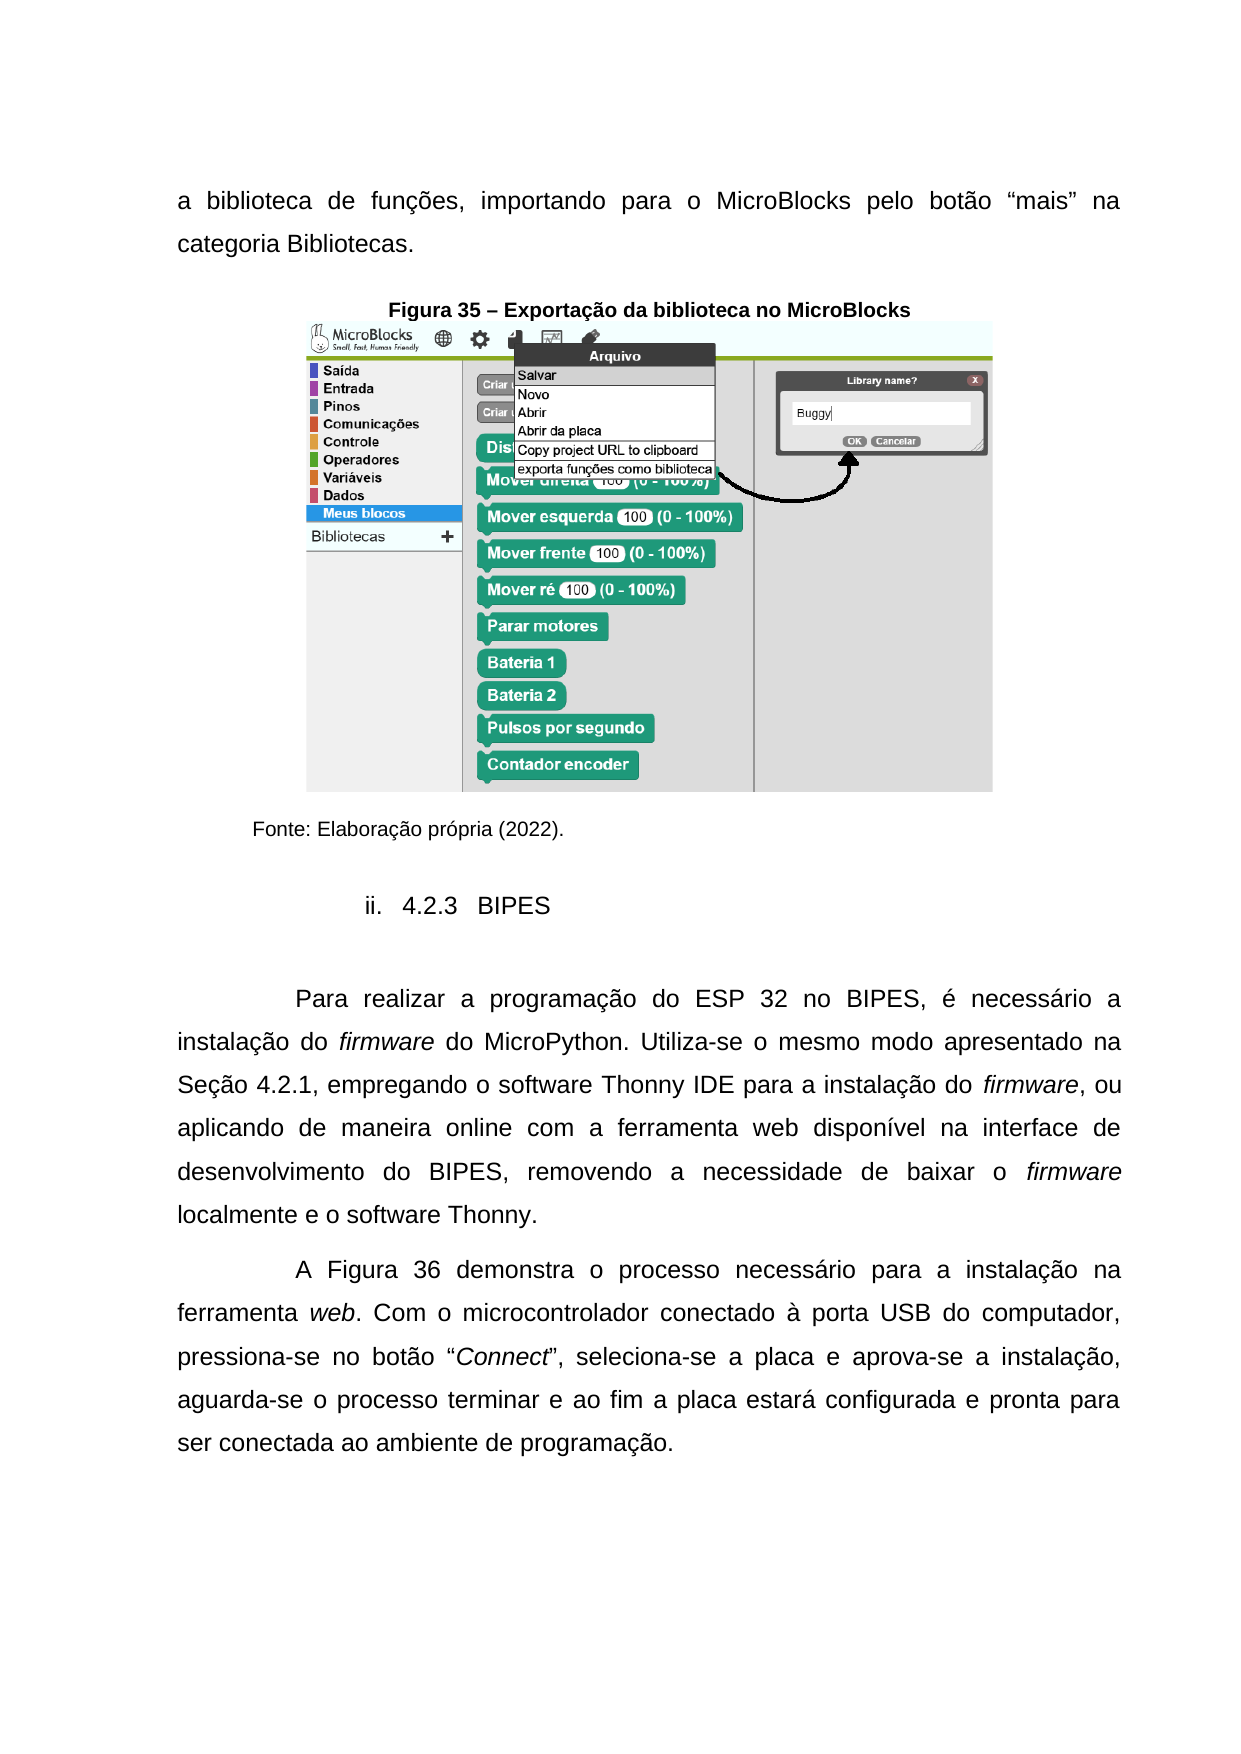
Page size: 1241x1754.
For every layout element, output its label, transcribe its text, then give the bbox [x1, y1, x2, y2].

subtitle 4.2.3 BIPES [364, 891, 1122, 920]
text Para realizar a programação do ESP 32 no BIPES, é necessário a instalação do firmware do MicroPython. Utiliza-se o mesmo modo apresentado na Seção 4.2.1, empregando o software Thonny IDE para a instalação do firmware, ou aplicando de maneira online com a ferramenta web disponível na interface de desenvolvimento do BIPES, removendo a necessidade de baixar o firmware localmente e o software Thonny. [177, 984, 1122, 1228]
text Fonte: Elaboração própria (2022). [177, 817, 1122, 841]
picture [306, 321, 993, 792]
text A Figura 36 demonstra o processo necessário para a instalação na ferramenta web. Com o microcontrolador conectado à porta USB do computador, pressiona-se no botão “Connect”, seleciona-se a placa e aprova-se a instalação, aguarda-se o processo terminar e ao fim a placa estará configurada e pronta para ser conectada ao ambiente de programação. [177, 1255, 1122, 1457]
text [177, 186, 1122, 258]
